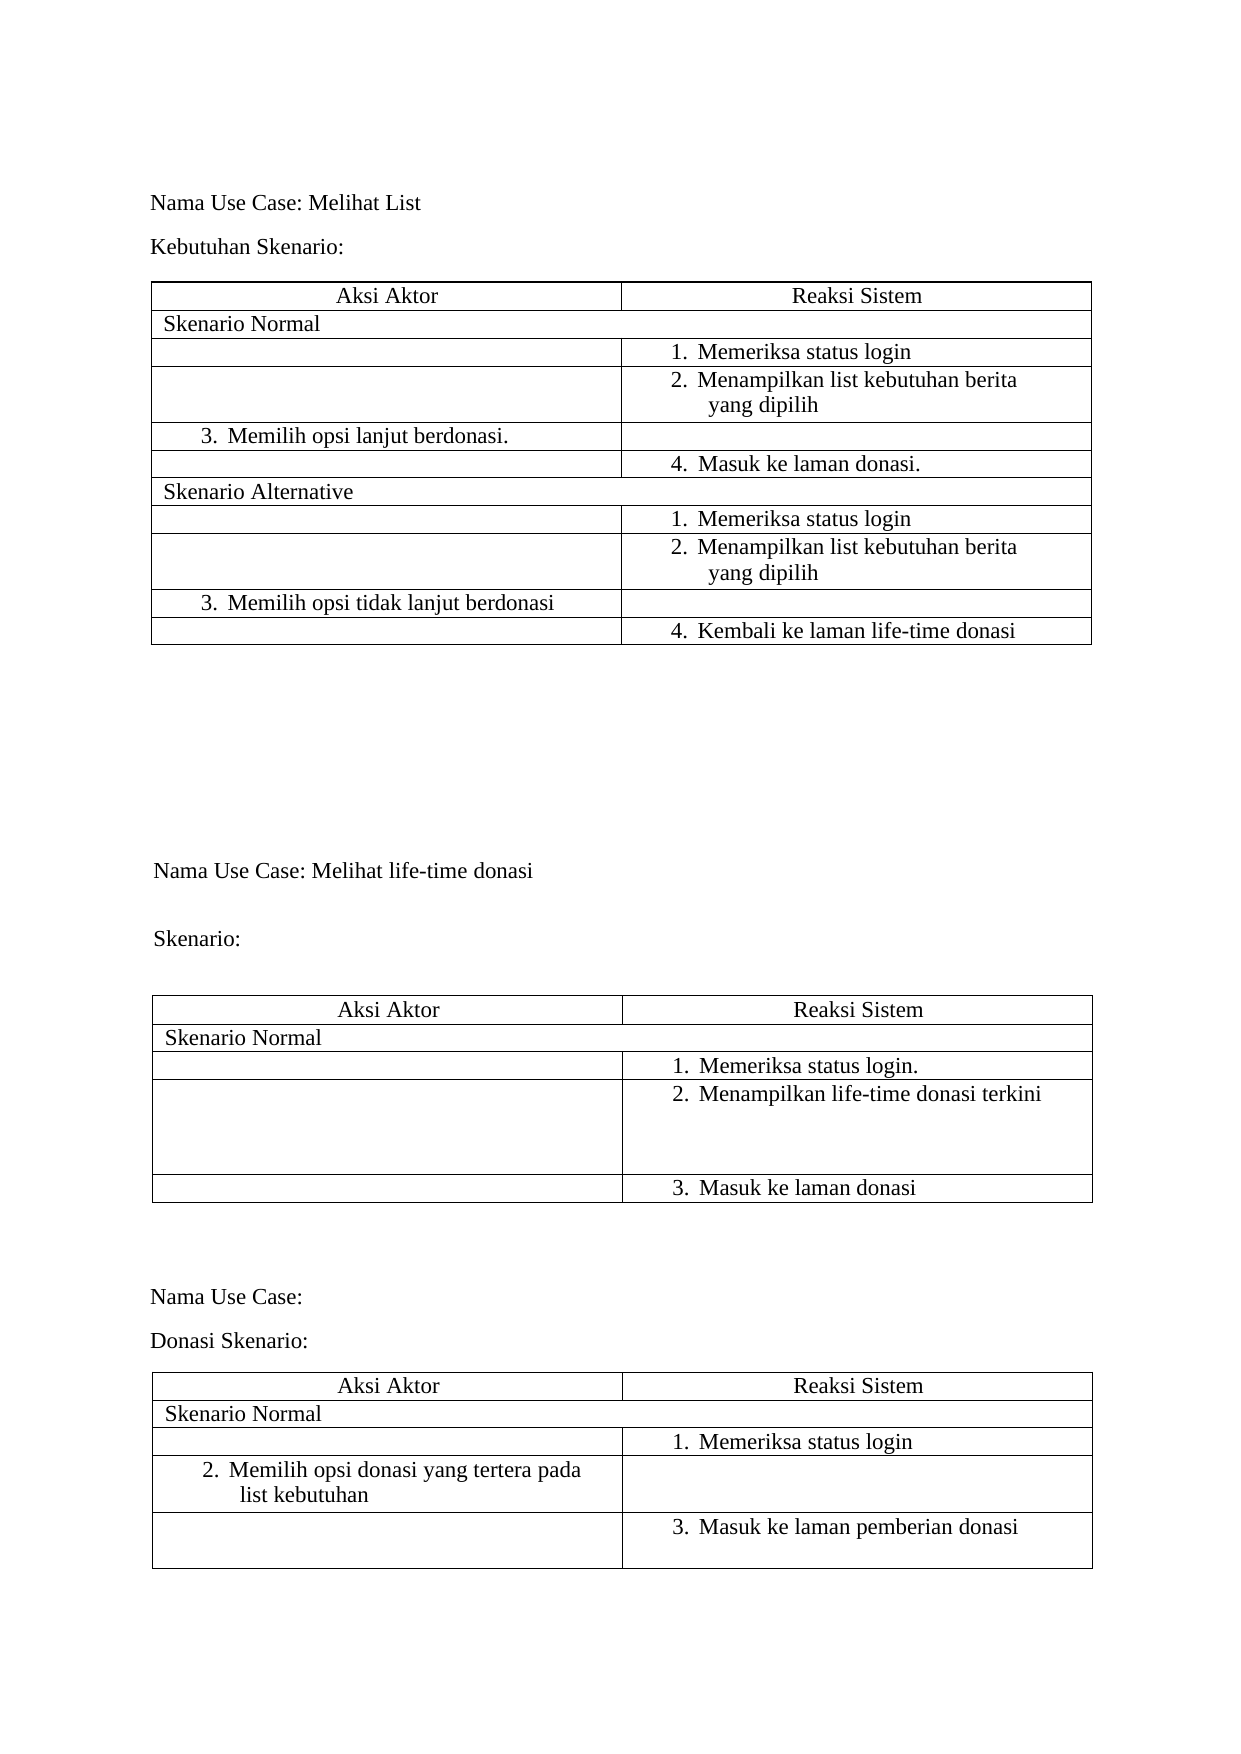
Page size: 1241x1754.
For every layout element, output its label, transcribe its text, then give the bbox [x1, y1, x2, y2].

table_cell Skenario Normal [152, 311, 1091, 338]
table_cell 2. Memilih opsi donasi yang tertera pada list kebutuhan [153, 1456, 622, 1512]
table_cell 3. Memilih opsi lanjut berdonasi. [152, 423, 621, 450]
table_cell Skenario Normal [153, 1401, 1092, 1427]
table_cell 1. Memeriksa status login [622, 339, 1091, 366]
table_cell [152, 367, 621, 422]
table_cell 3. Memilih opsi tidak lanjut berdonasi [152, 590, 621, 616]
table_cell 1. Memeriksa status login [623, 1428, 1092, 1455]
text Nama Use Case: Melihat List Kebutuhan Skenario: [150, 189, 523, 260]
table_cell [153, 1428, 622, 1455]
table_cell [153, 1080, 622, 1173]
table_cell 2. Menampilkan life-time donasi terkini [623, 1080, 1092, 1173]
table_cell [152, 534, 621, 589]
table_cell [152, 618, 621, 644]
table_cell [152, 451, 621, 477]
table_cell Skenario Alternative [152, 478, 1091, 505]
table_header Reaksi Sistem [623, 996, 1092, 1023]
table_cell [153, 1513, 622, 1567]
table_header Aksi Aktor [153, 1373, 622, 1400]
text Nama Use Case: Melihat life-time donasi [153, 858, 655, 884]
table_cell [152, 339, 621, 366]
table_cell [152, 506, 621, 533]
table_cell 2. Menampilkan list kebutuhan berita yang dipilih [622, 534, 1091, 589]
table_cell Skenario Normal [153, 1025, 1092, 1051]
table_header Aksi Aktor [152, 283, 621, 309]
table_header Aksi Aktor [153, 996, 622, 1023]
table_header Reaksi Sistem [623, 1373, 1092, 1400]
table_cell [623, 1456, 1092, 1512]
text Nama Use Case: Donasi Skenario: [150, 1283, 369, 1354]
table_cell 1. Memeriksa status login [622, 506, 1091, 533]
table_cell 3. Masuk ke laman donasi [623, 1175, 1092, 1202]
table_cell [153, 1175, 622, 1202]
table_cell [153, 1052, 622, 1079]
table_header Reaksi Sistem [622, 283, 1091, 309]
text Skenario: [153, 925, 655, 952]
table_cell 2. Menampilkan list kebutuhan berita yang dipilih [622, 367, 1091, 422]
table_cell 4. Masuk ke laman donasi. [622, 451, 1091, 477]
table_cell 4. Kembali ke laman life-time donasi [622, 618, 1091, 644]
table_cell 1. Memeriksa status login. [623, 1052, 1092, 1079]
table_cell 3. Masuk ke laman pemberian donasi [623, 1513, 1092, 1567]
table_cell [622, 590, 1091, 616]
table_cell [622, 423, 1091, 450]
